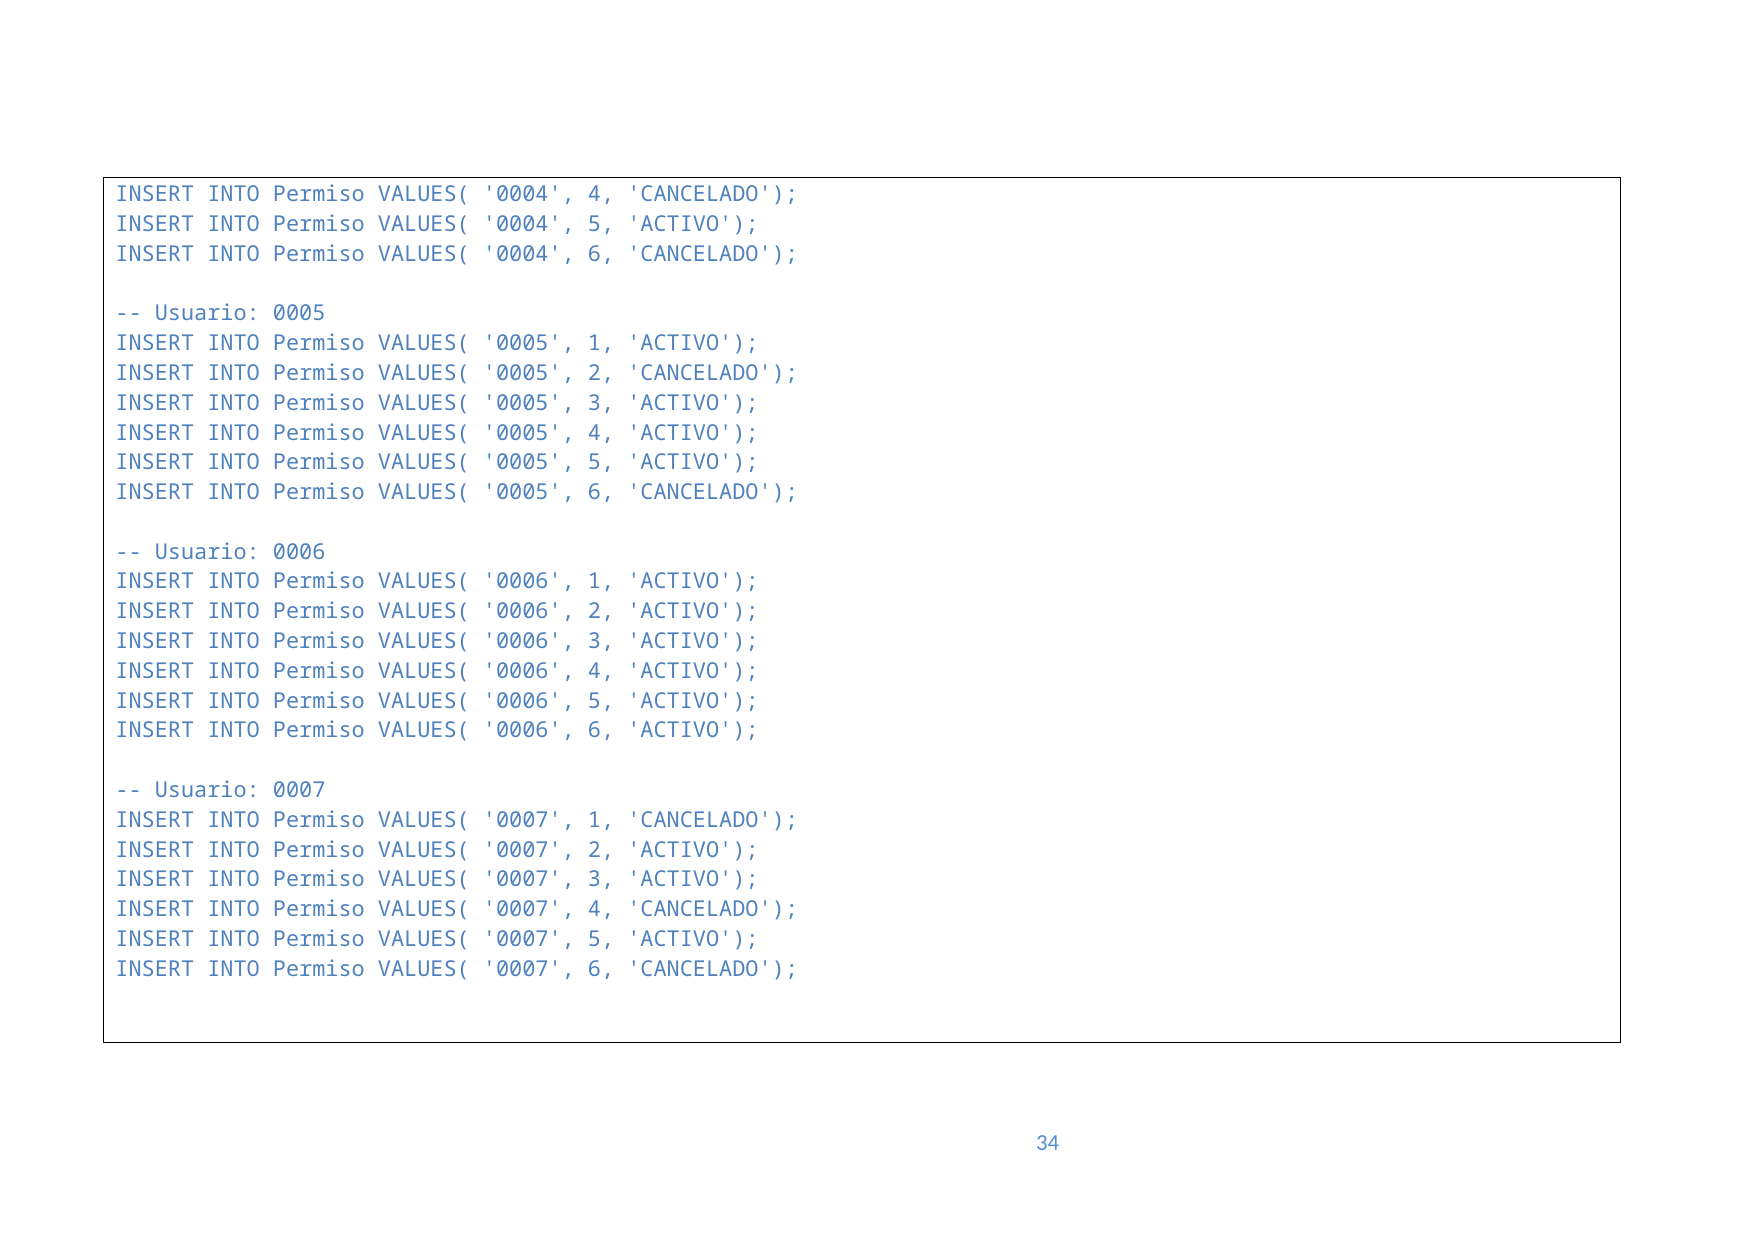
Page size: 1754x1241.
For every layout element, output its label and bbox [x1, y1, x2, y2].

table_header [104, 178, 1620, 1042]
